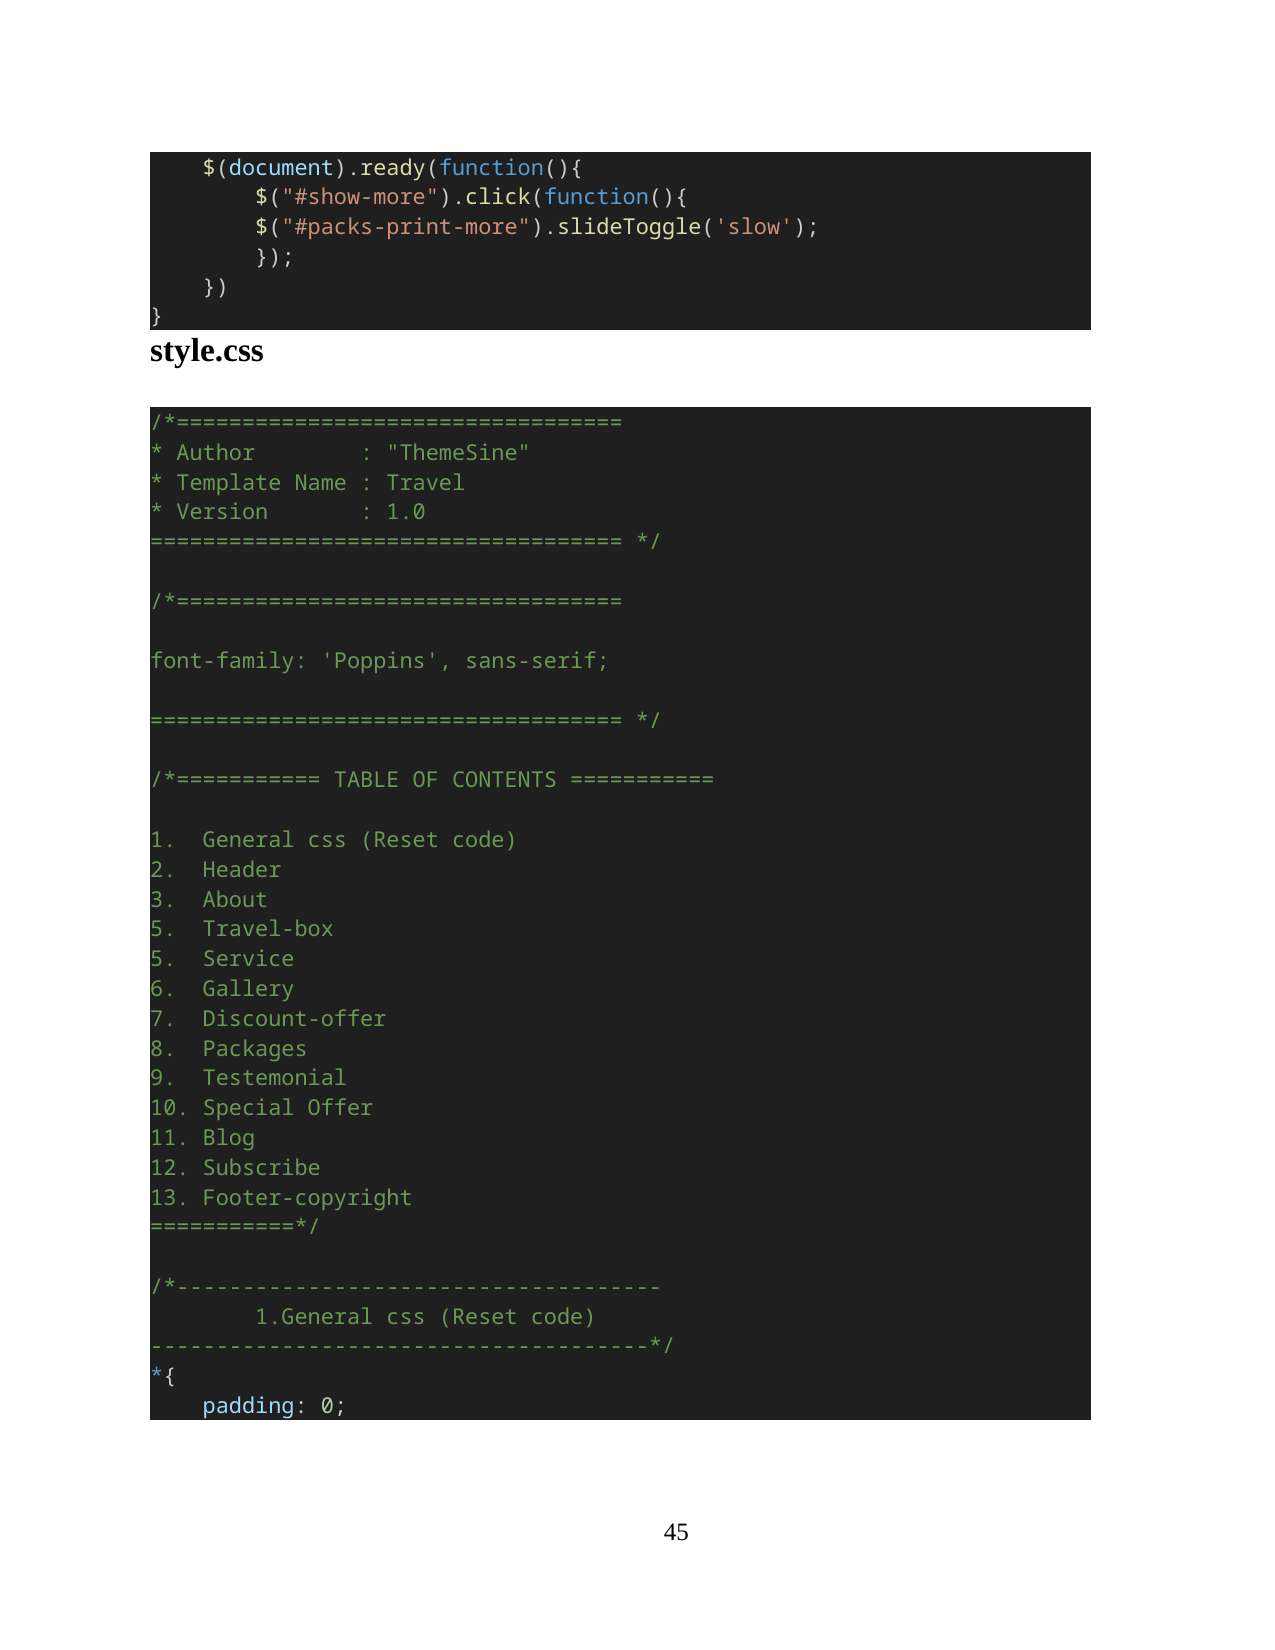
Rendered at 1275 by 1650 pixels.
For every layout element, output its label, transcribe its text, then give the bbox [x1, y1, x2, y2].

text $("#show-more").click(function(){ [150, 181, 1091, 211]
text /*================================== [150, 407, 1091, 437]
text ==================================== */ [150, 705, 1091, 735]
text 2. Header [150, 854, 1091, 884]
text *{ [150, 1360, 1091, 1390]
text style.css [150, 330, 1091, 369]
text --------------------------------------*/ [150, 1331, 1091, 1360]
text 6. Gallery [150, 973, 1091, 1003]
text * Version : 1.0 [150, 496, 1091, 526]
text 1.General css (Reset code) [150, 1301, 1091, 1331]
text 5. Travel-box [150, 913, 1091, 943]
text 7. Discount-offer [150, 1003, 1091, 1033]
text /*=========== TABLE OF CONTENTS =========== [150, 764, 1091, 794]
text /*------------------------------------- [150, 1271, 1091, 1301]
text 8. Packages [150, 1033, 1091, 1062]
text 5. Service [150, 943, 1091, 973]
text $("#packs-print-more").slideToggle('slow'); [150, 211, 1091, 241]
text 3. About [150, 884, 1091, 913]
text 13. Footer-copyright [150, 1182, 1091, 1211]
text } [150, 301, 1091, 330]
text 9. Testemonial [150, 1062, 1091, 1092]
text ==================================== */ [150, 526, 1091, 556]
text ===========*/ [150, 1211, 1091, 1241]
text font-family: 'Poppins', sans-serif; [150, 645, 1091, 675]
text padding: 0; [150, 1390, 1091, 1420]
text $(document).ready(function(){ [150, 152, 1091, 181]
text * Author : "ThemeSine" [150, 437, 1091, 467]
text }); [150, 241, 1091, 271]
text /*================================== [150, 586, 1091, 616]
text 10. Special Offer [150, 1092, 1091, 1122]
text }) [150, 271, 1091, 301]
text * Template Name : Travel [150, 467, 1091, 496]
text 1. General css (Reset code) [150, 824, 1091, 854]
text 11. Blog [150, 1122, 1091, 1152]
text 12. Subscribe [150, 1152, 1091, 1182]
